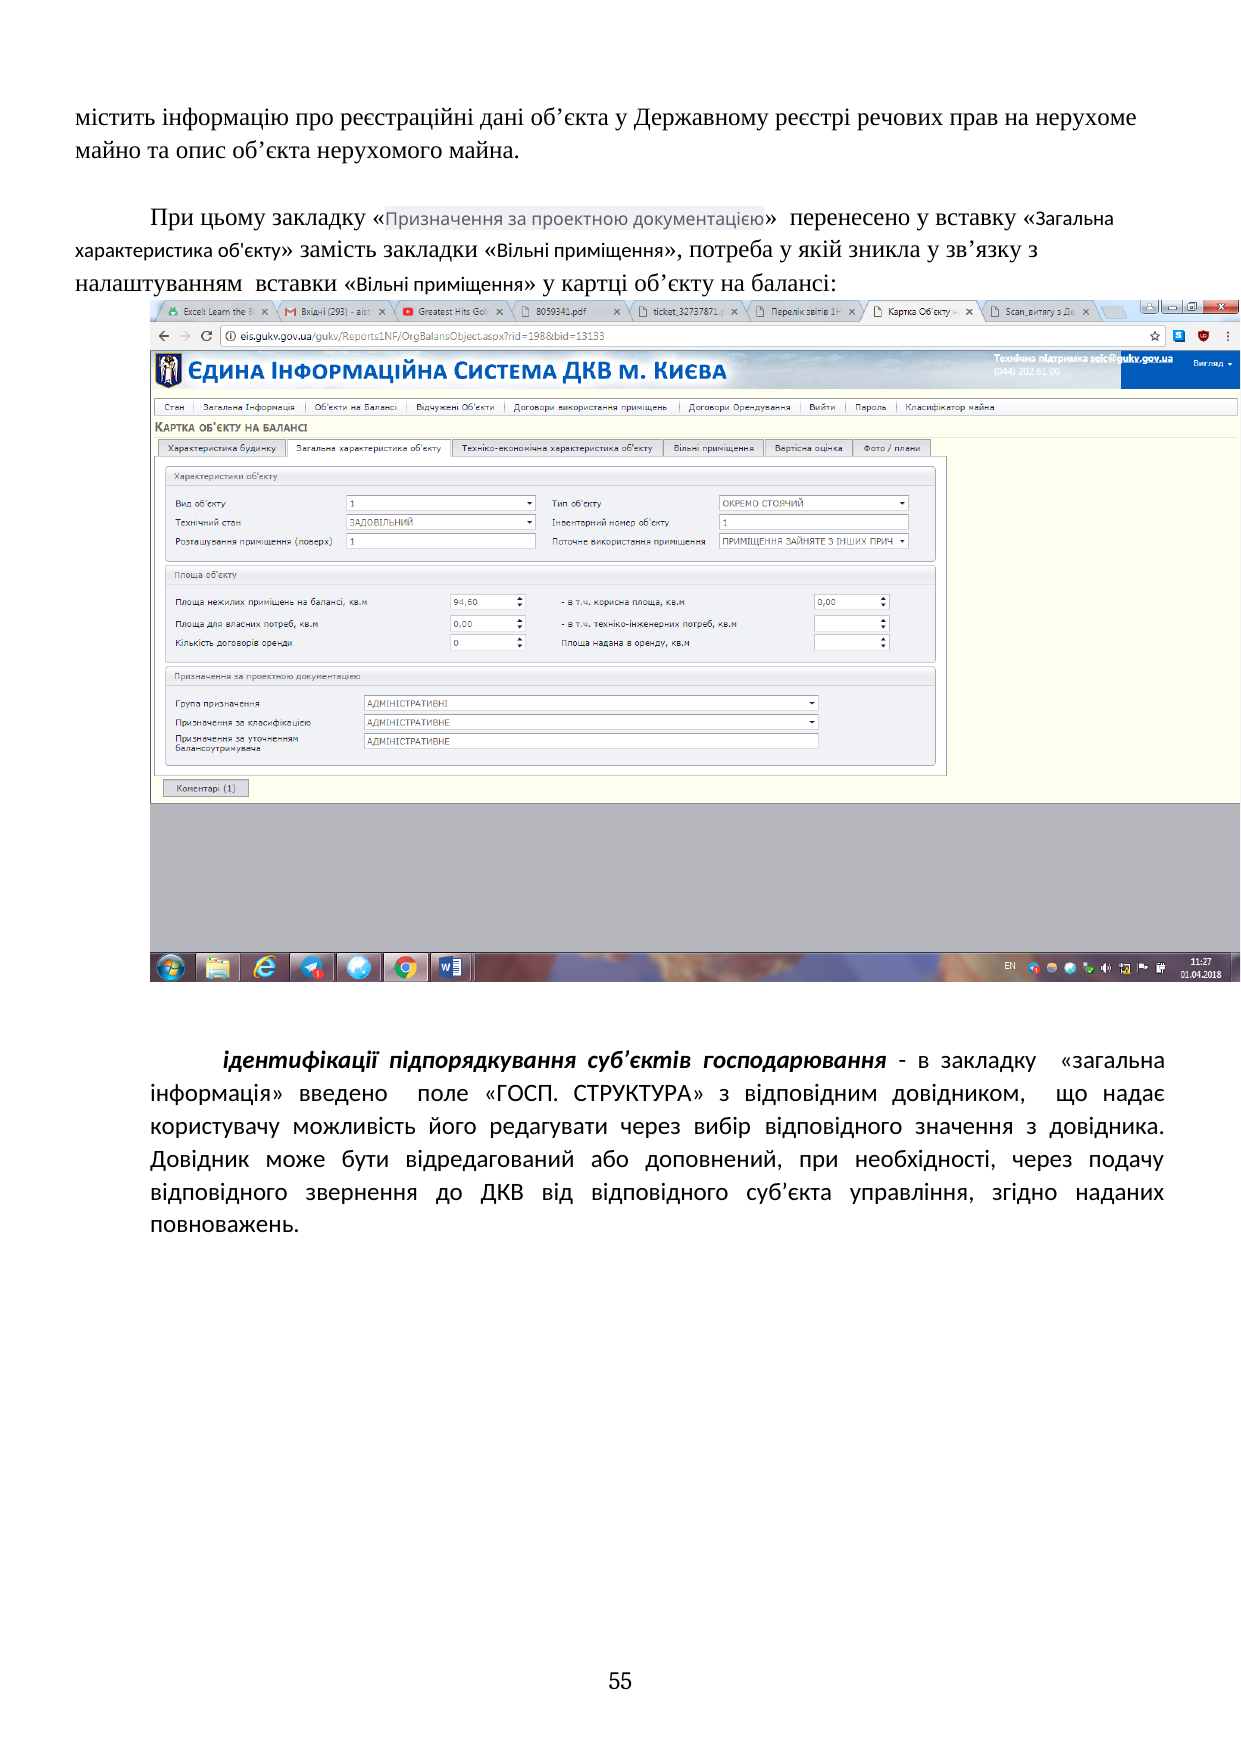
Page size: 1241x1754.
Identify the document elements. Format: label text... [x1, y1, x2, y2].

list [75, 102, 1165, 164]
list ідентифікації підпорядкування суб’єктів господарювання - в закладку «загальна інформація» введено поле «ГОСП. СТРУКТУРА» з відповідним довідником, що надає користувачу можливість його редагувати через вибір відповідного значення з довідника. Довідник може бути відредагований або доповнений, при необхідності, через подачу відповідного звернення до ДКВ від відповідного суб’єкта управління, згідно наданих повноважень. [150, 1044, 1165, 1239]
picture [150, 300, 1241, 982]
list При цьому закладку «Призначення за проектною документацією» перенесено у вставку «Загальна характеристика об'єкту» замість закладки «Вільні приміщення», потреба у якій зникла у зв’язку з налаштуванням вставки «Вільні приміщення» у картці об’єкту на балансі: [75, 202, 1165, 296]
